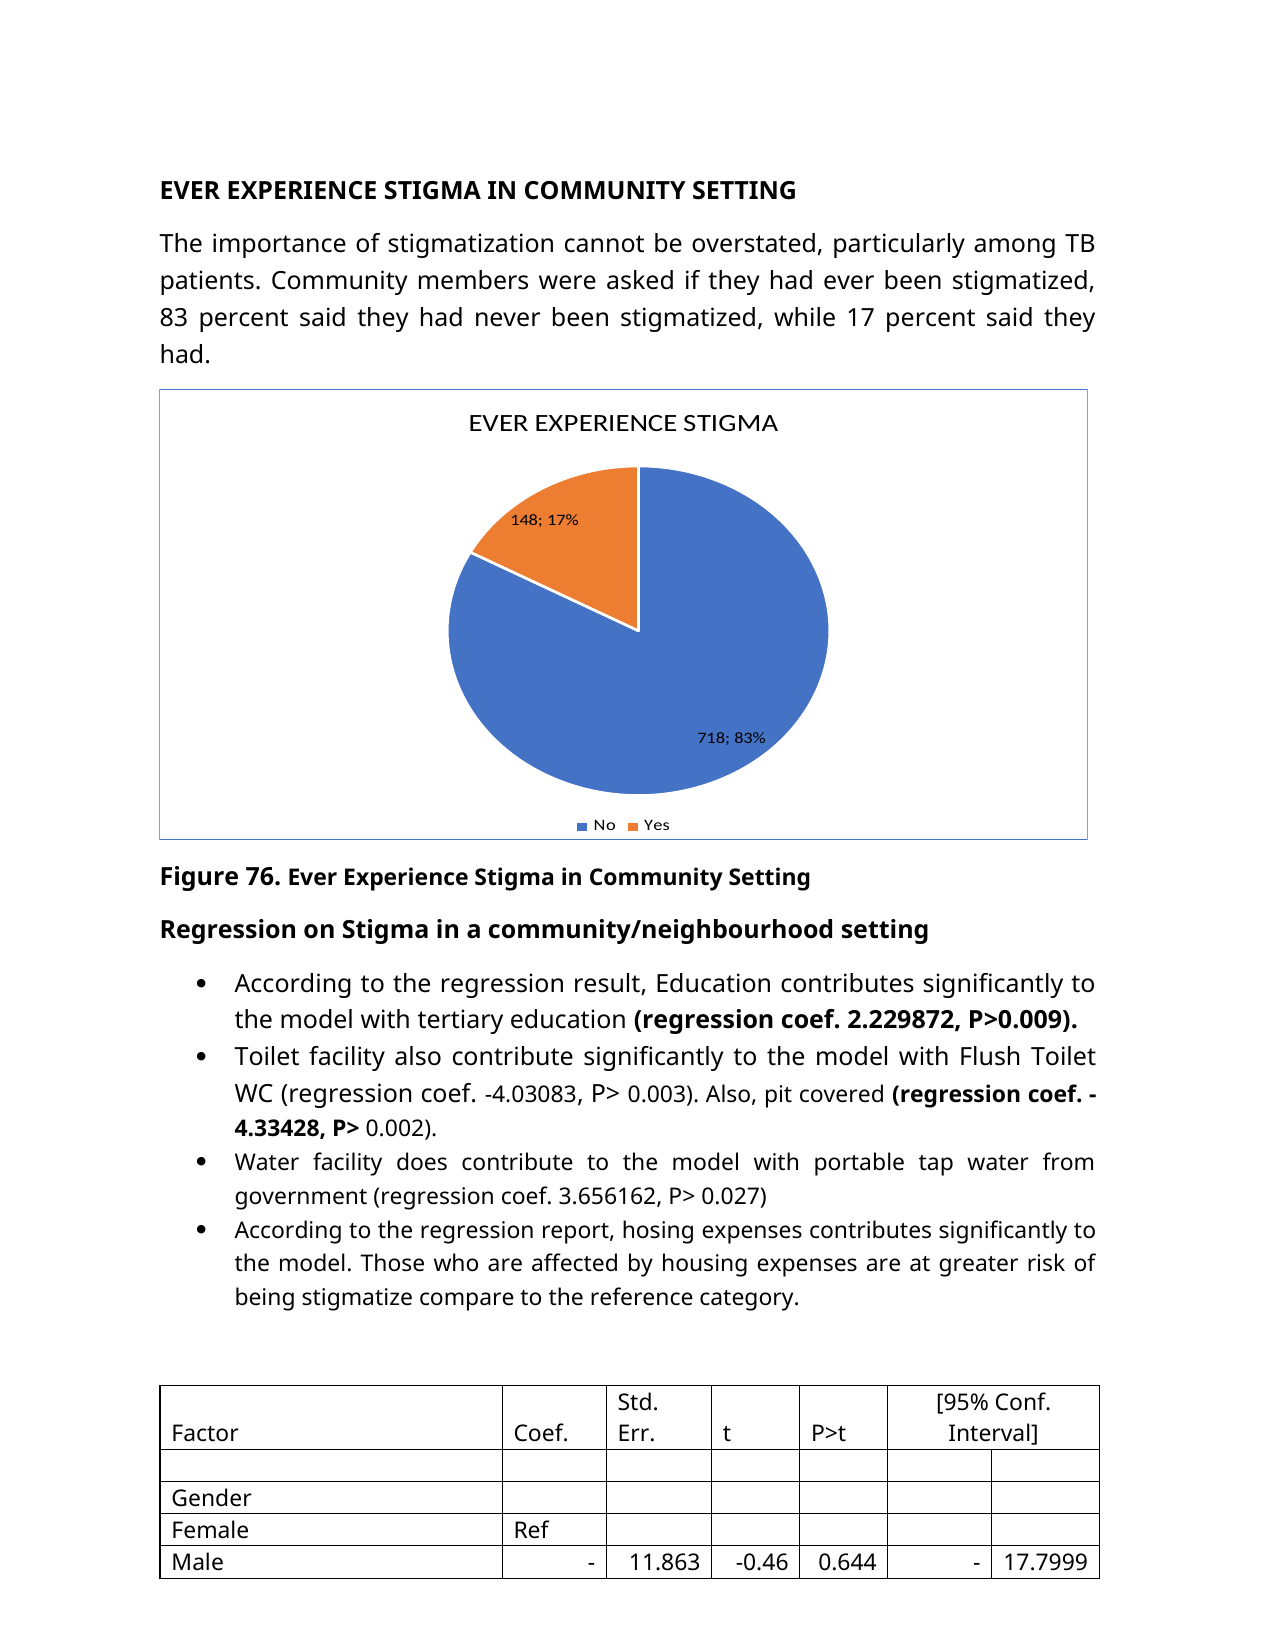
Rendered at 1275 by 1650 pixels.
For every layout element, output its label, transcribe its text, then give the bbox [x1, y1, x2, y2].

table_cell [503, 1450, 606, 1481]
text EVER EXPERIENCE STIGMA IN COMMUNITY SETTING [159, 172, 1097, 207]
table_cell 0.644 [800, 1546, 887, 1578]
table_cell [607, 1450, 711, 1481]
table_cell [888, 1482, 991, 1513]
table_header Coef. [503, 1386, 606, 1448]
text The importance of stigmatization cannot be overstated, particularly among TB patients. Community members were asked if they had ever been stigmatized, 83 percent said they had never been stigmatized, while 17 percent said they had. [159, 226, 1097, 370]
table_cell [503, 1482, 606, 1513]
table_cell -5.48708 [503, 1546, 606, 1578]
list According to the regression result, Education contributes significantly to the model with tertiary education (regression coef. 2.229872, P>0.009). [197, 965, 1097, 1036]
table_cell [888, 1450, 991, 1481]
list Water facility does contribute to the model with portable tap water from government (regression coef. 3.656162, P> 0.027) [197, 1146, 1097, 1211]
table_cell Male [161, 1546, 502, 1578]
table_cell [800, 1514, 887, 1545]
table_cell [712, 1450, 799, 1481]
table_cell [607, 1514, 711, 1545]
table_cell 17.79994 [992, 1546, 1099, 1578]
list According to the regression report, hosing expenses contributes significantly to the model. Those who are affected by housing expenses are at greater risk of being stigmatize compare to the reference category. [197, 1213, 1097, 1312]
table_cell [992, 1514, 1099, 1545]
table_cell [800, 1482, 887, 1513]
table_cell -28.7741 [888, 1546, 991, 1578]
table_header Factor [161, 1386, 502, 1448]
table_cell [888, 1514, 991, 1545]
table_header P>t [800, 1386, 887, 1448]
table_cell Gender [161, 1482, 502, 1513]
text Figure 76. Ever Experience Stigma in Community Setting [159, 858, 1097, 893]
table_cell [800, 1450, 887, 1481]
table_cell [992, 1482, 1099, 1513]
table_header Std. Err. [607, 1386, 711, 1448]
text Regression on Stigma in a community/neighbourhood setting [159, 912, 1097, 946]
table_cell [712, 1482, 799, 1513]
table_cell [712, 1514, 799, 1545]
table_header [95% Conf. Interval] [888, 1386, 1099, 1448]
table_cell [992, 1450, 1099, 1481]
table_cell 11.86338 [607, 1546, 711, 1578]
table_cell -0.46 [712, 1546, 799, 1578]
list Toilet facility also contribute significantly to the model with Flush Toilet WC (regression coef. -4.03083, P> 0.003). Also, pit covered (regression coef. -4.33428, P> 0.002). [197, 1039, 1097, 1143]
table_header t [712, 1386, 799, 1448]
table_cell [161, 1450, 502, 1481]
table_cell Ref [503, 1514, 606, 1545]
table_cell Female [161, 1514, 502, 1545]
table_cell [607, 1482, 711, 1513]
